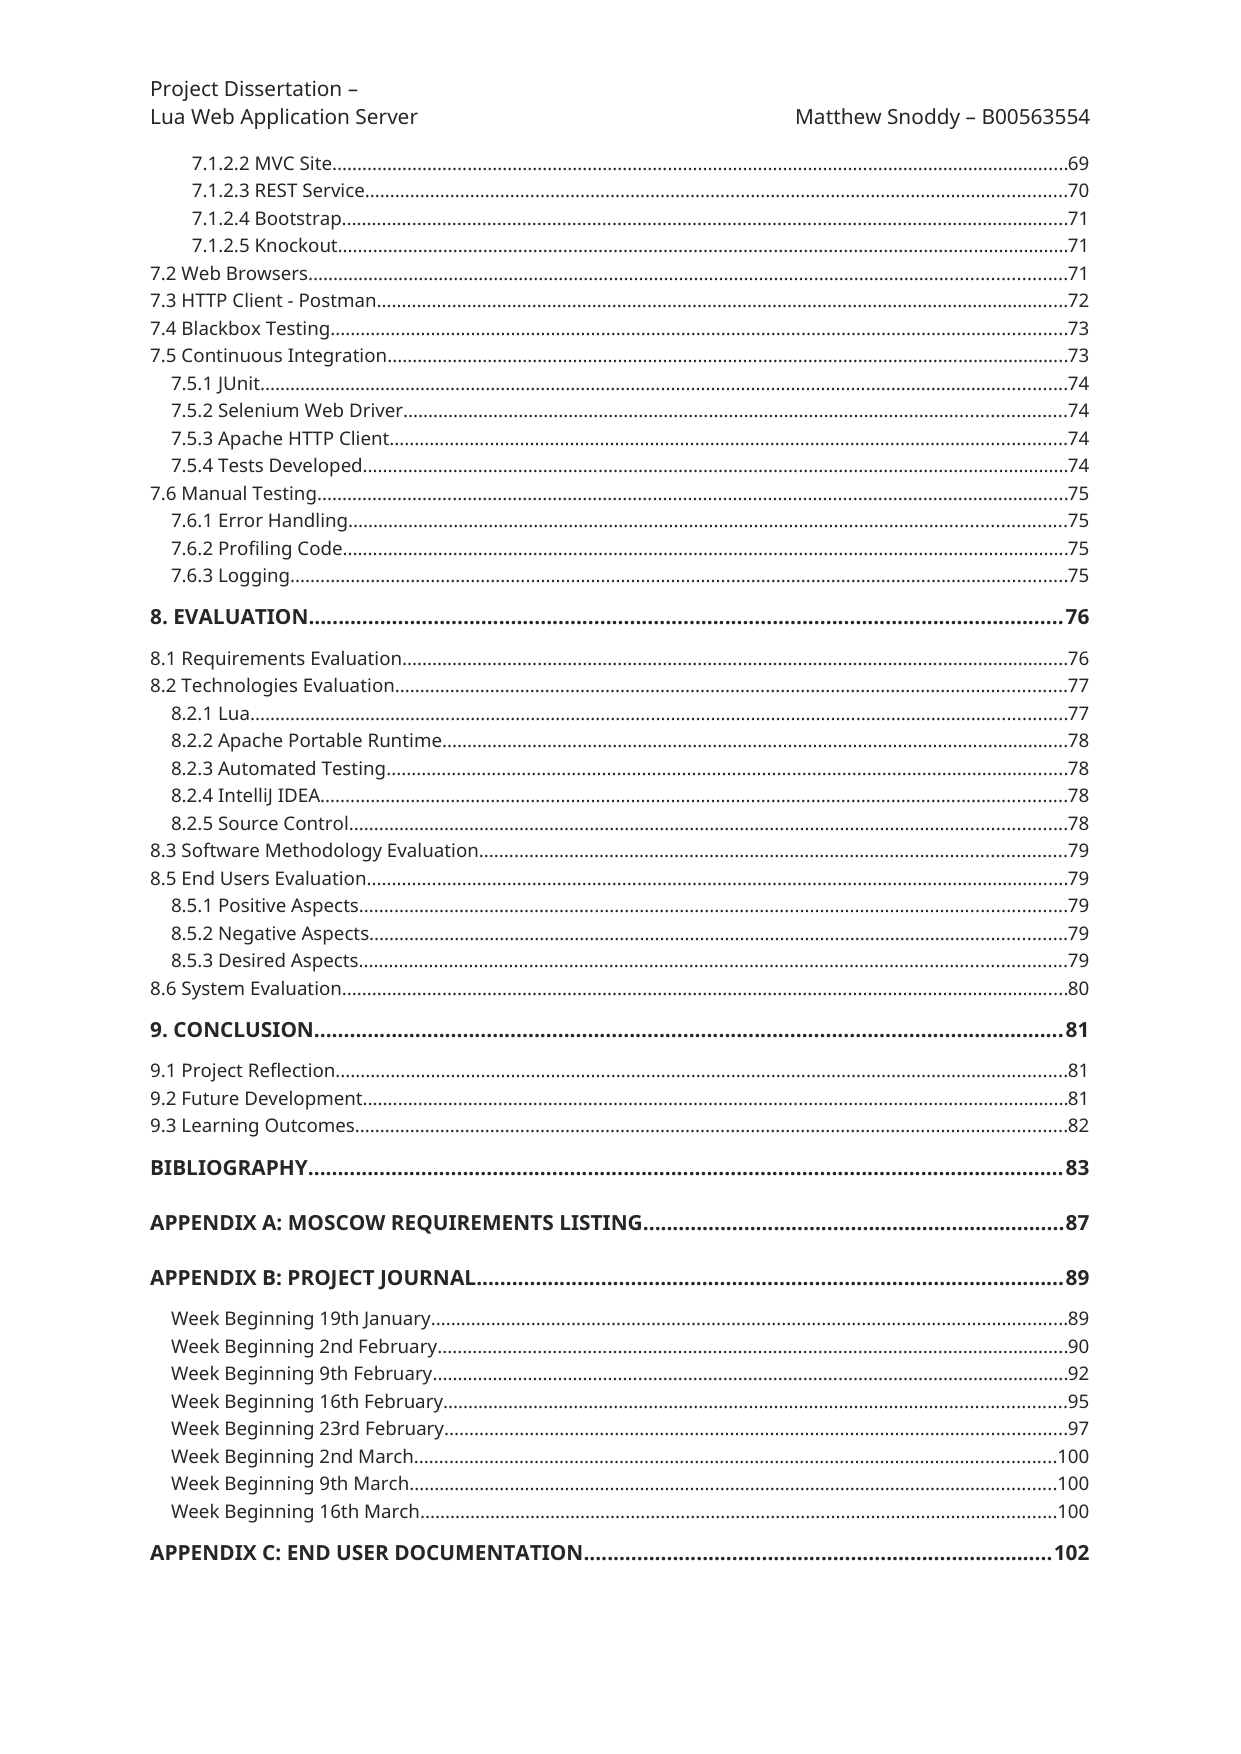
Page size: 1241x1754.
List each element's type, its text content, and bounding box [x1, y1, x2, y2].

text 7.5.3 Apache HTTP Client 74 [171, 425, 1090, 451]
text 9.1 Project Reflection 81 [150, 1058, 1090, 1083]
text 8.2.4 IntelliJ IDEA 78 [171, 783, 1090, 808]
text 8.2.1 Lua 77 [171, 700, 1090, 726]
text 8.5 End Users Evaluation 79 [150, 865, 1090, 891]
text Week Beginning 16th March 100 [171, 1498, 1090, 1523]
text 8.1 Requirements Evaluation 76 [150, 645, 1090, 671]
text 7.1.2.3 REST Service 70 [192, 177, 1090, 203]
text Bibliography 83 [150, 1153, 1090, 1181]
text 7.5.4 Tests Developed 74 [171, 452, 1090, 478]
text 7.2 Web Browsers 71 [150, 260, 1090, 286]
text Week Beginning 2nd March 100 [171, 1443, 1090, 1468]
text 7.5.2 Selenium Web Driver 74 [171, 397, 1090, 423]
text 9.3 Learning Outcomes 82 [150, 1113, 1090, 1138]
text Week Beginning 9th March 100 [171, 1471, 1090, 1496]
text 7.1.2.2 MVC Site 69 [192, 150, 1090, 176]
text 8. Evaluation 76 [150, 602, 1090, 631]
text 7.5 Continuous Integration 73 [150, 342, 1090, 368]
text 8.5.2 Negative Aspects 79 [171, 920, 1090, 946]
text 7.5.1 JUnit 74 [171, 370, 1090, 396]
text 8.5.3 Desired Aspects 79 [171, 948, 1090, 973]
text 8.6 System Evaluation 80 [150, 975, 1090, 1001]
text 8.2.5 Source Control 78 [171, 810, 1090, 836]
text Appendix A: MoSCoW Requirements Listing 87 [150, 1208, 1090, 1236]
text 7.3 HTTP Client - Postman 72 [150, 287, 1090, 313]
text Appendix B: Project Journal 89 [150, 1263, 1090, 1291]
text 9. Conclusion 81 [150, 1015, 1090, 1043]
text 7.1.2.4 Bootstrap 71 [192, 205, 1090, 231]
text 9.2 Future Development 81 [150, 1085, 1090, 1111]
text 8.5.1 Positive Aspects 79 [171, 893, 1090, 918]
text 8.2.2 Apache Portable Runtime 78 [171, 728, 1090, 753]
text Week Beginning 23rd February 97 [171, 1416, 1090, 1441]
text 8.2 Technologies Evaluation 77 [150, 673, 1090, 698]
text Week Beginning 9th February 92 [171, 1361, 1090, 1386]
text 8.2.3 Automated Testing 78 [171, 755, 1090, 781]
text Week Beginning 16th February 95 [171, 1388, 1090, 1413]
text 7.6 Manual Testing 75 [150, 480, 1090, 506]
text 8.3 Software Methodology Evaluation 79 [150, 838, 1090, 863]
text 7.1.2.5 Knockout 71 [192, 232, 1090, 258]
text Week Beginning 19th January 89 [171, 1306, 1090, 1331]
text 7.6.2 Profiling Code 75 [171, 535, 1090, 561]
text Appendix C: End User Documentation 102 [150, 1538, 1090, 1566]
text 7.6.3 Logging 75 [171, 562, 1090, 588]
text 7.4 Blackbox Testing 73 [150, 315, 1090, 341]
text Week Beginning 2nd February 90 [171, 1333, 1090, 1358]
text 7.6.1 Error Handling 75 [171, 507, 1090, 533]
